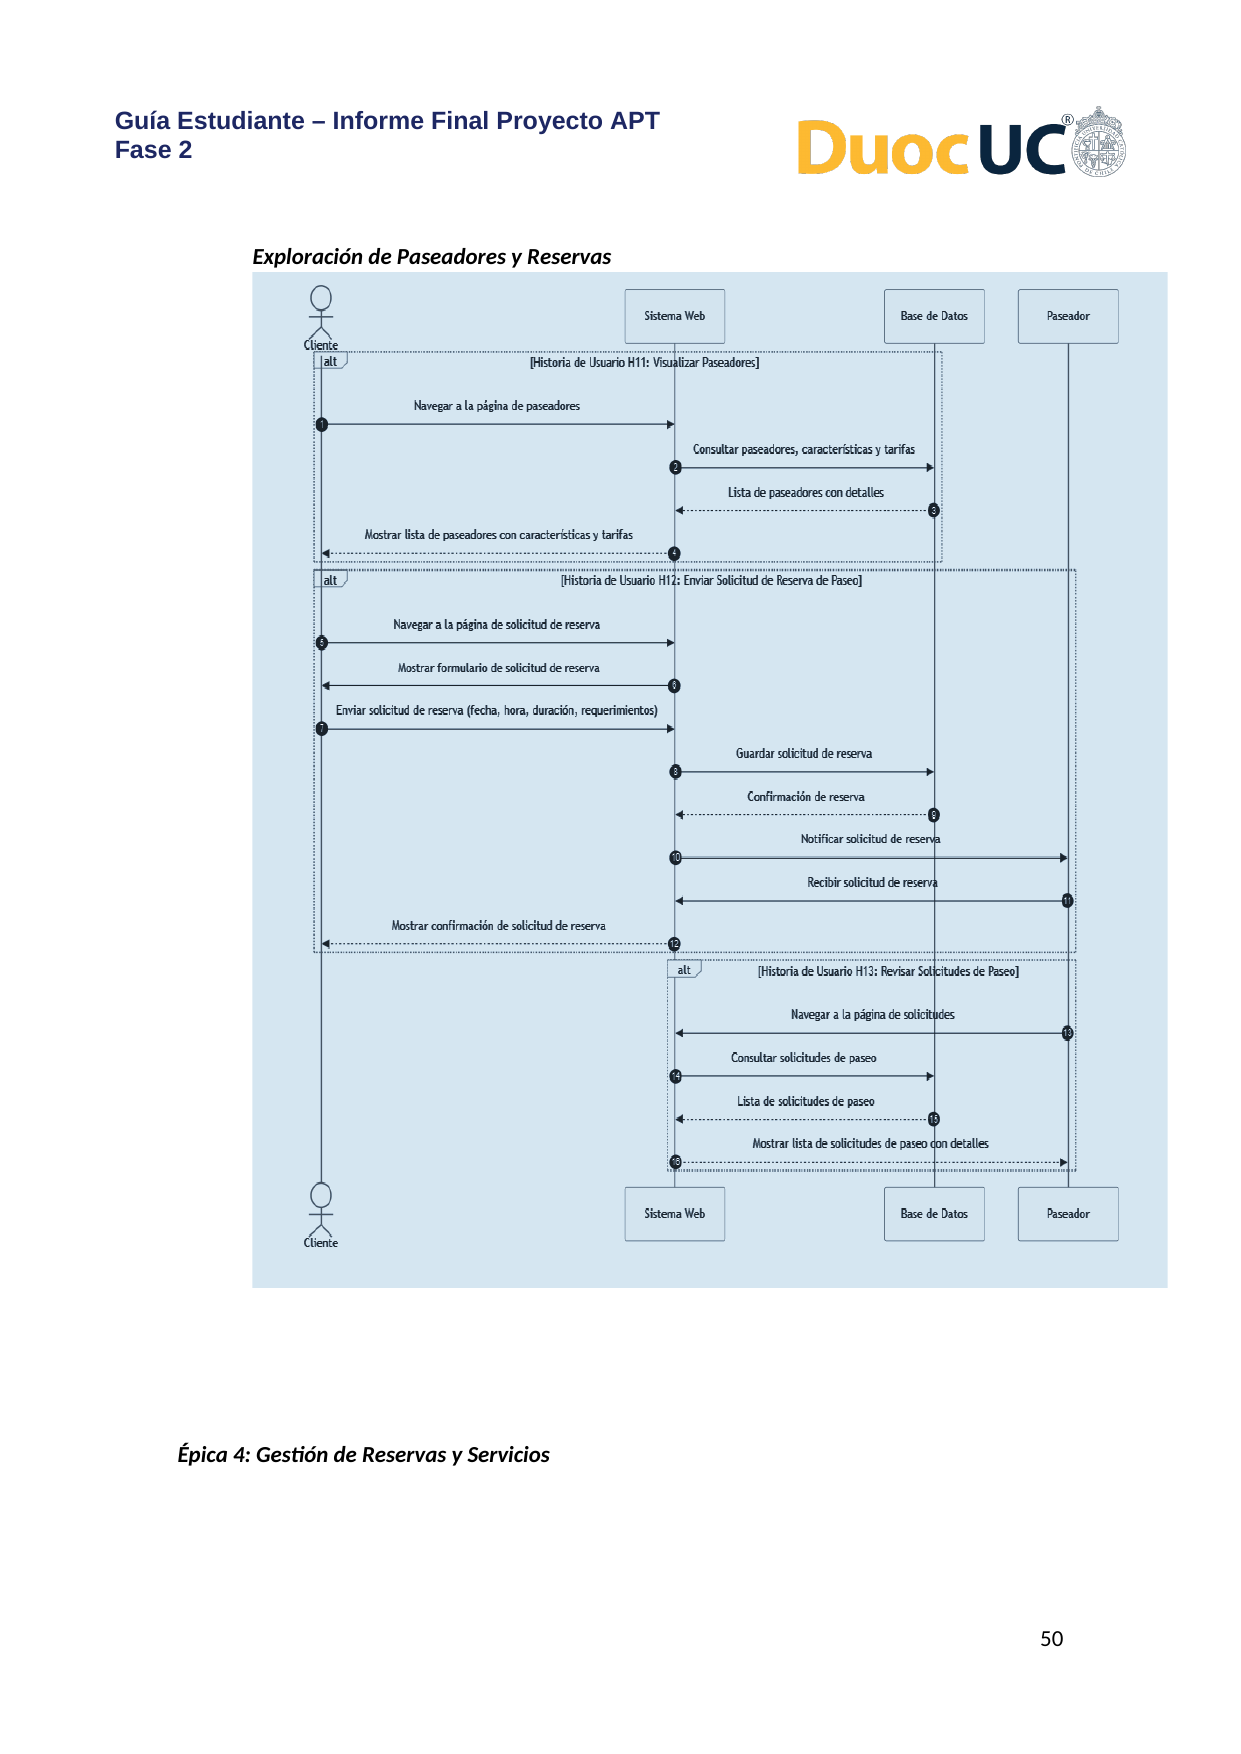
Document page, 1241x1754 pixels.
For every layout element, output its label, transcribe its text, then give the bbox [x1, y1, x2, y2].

picture [798, 106, 1126, 177]
text Épica 4: Gestión de Reservas y Servicios [177, 1441, 1063, 1468]
text Exploración de Paseadores y Reservas [252, 242, 1063, 270]
picture [252, 272, 1168, 1288]
